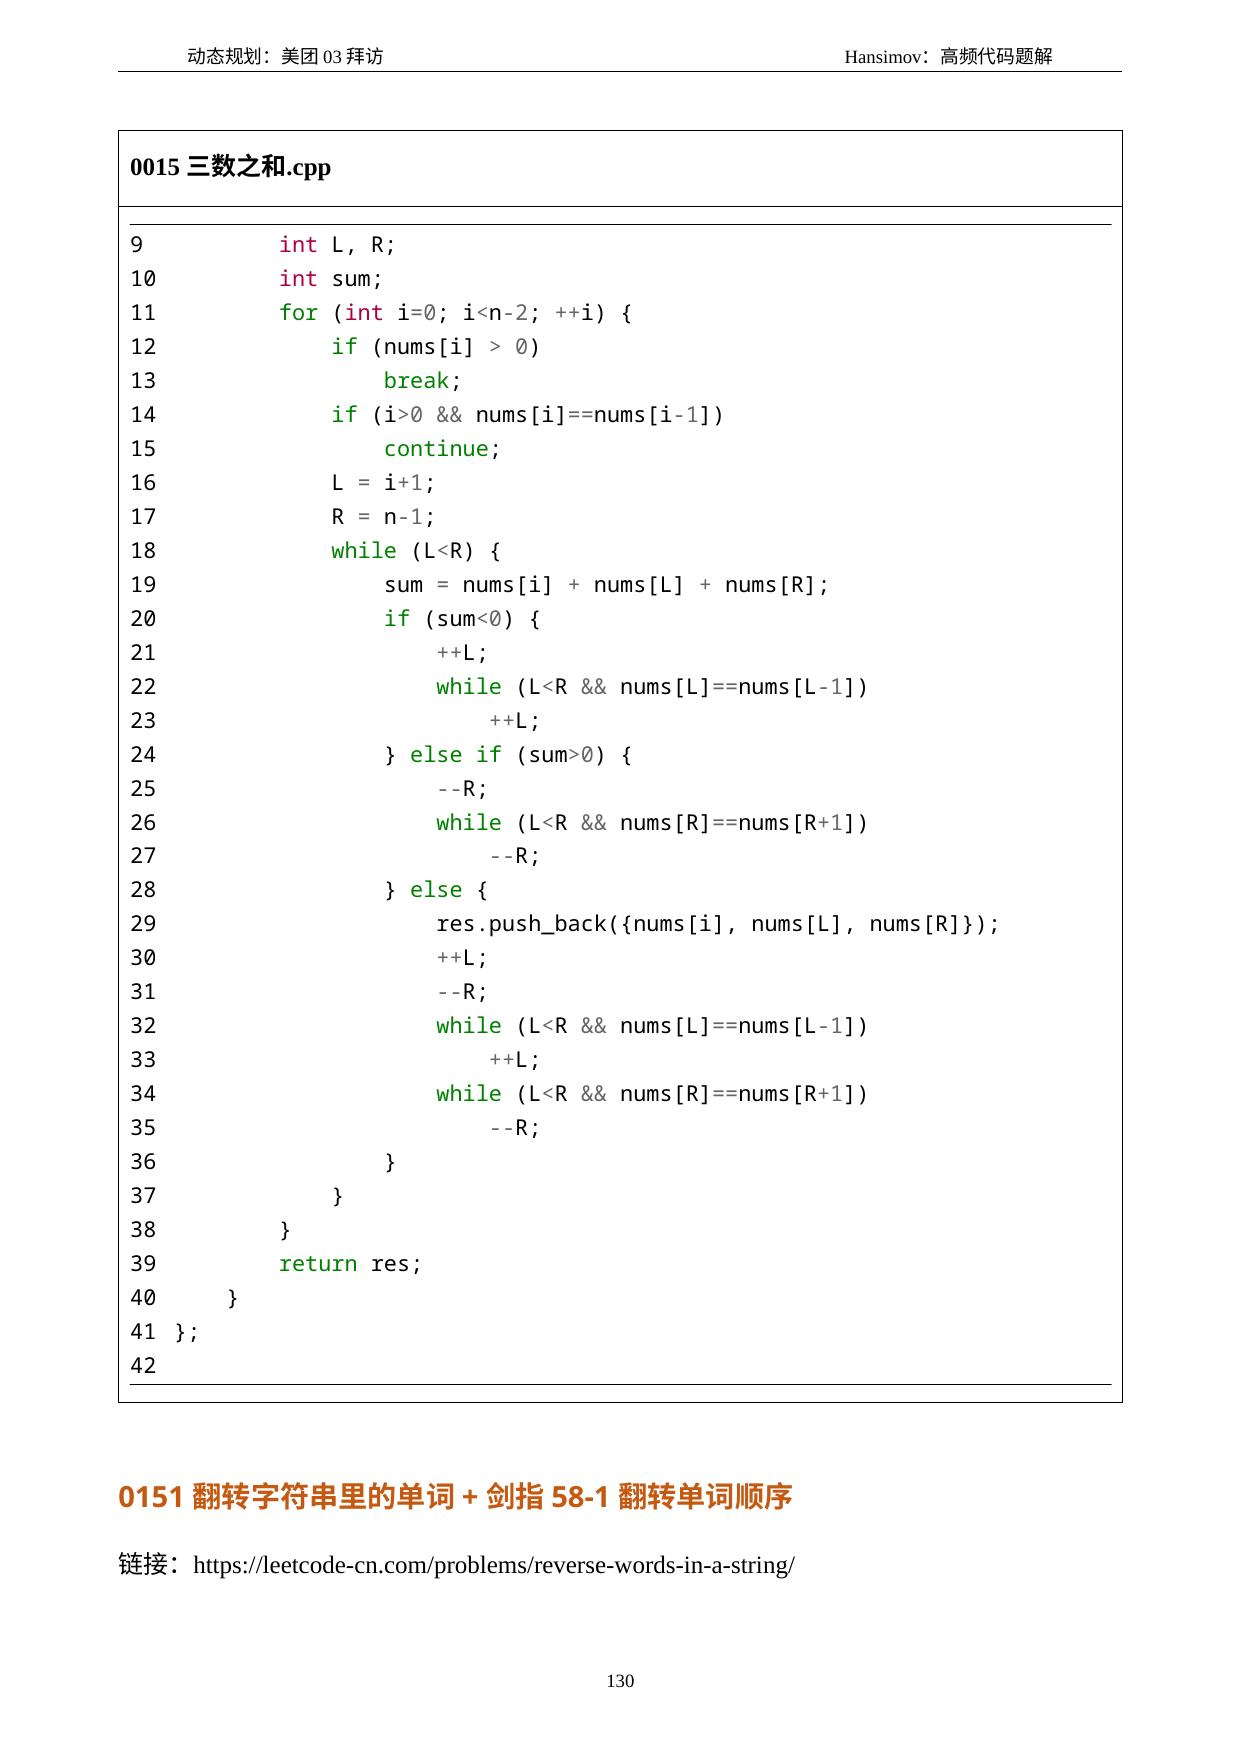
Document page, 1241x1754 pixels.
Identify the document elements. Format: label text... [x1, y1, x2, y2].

table_header 0015 三数之和.cpp [119, 131, 1122, 206]
subtitle 0151 翻转字符串里的单词 + 剑指 58-1 翻转单词顺序 [118, 1461, 1097, 1529]
text 链接：https://leetcode-cn.com/problems/reverse-words-in-a-string/ [118, 1529, 1122, 1597]
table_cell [119, 207, 1122, 1402]
